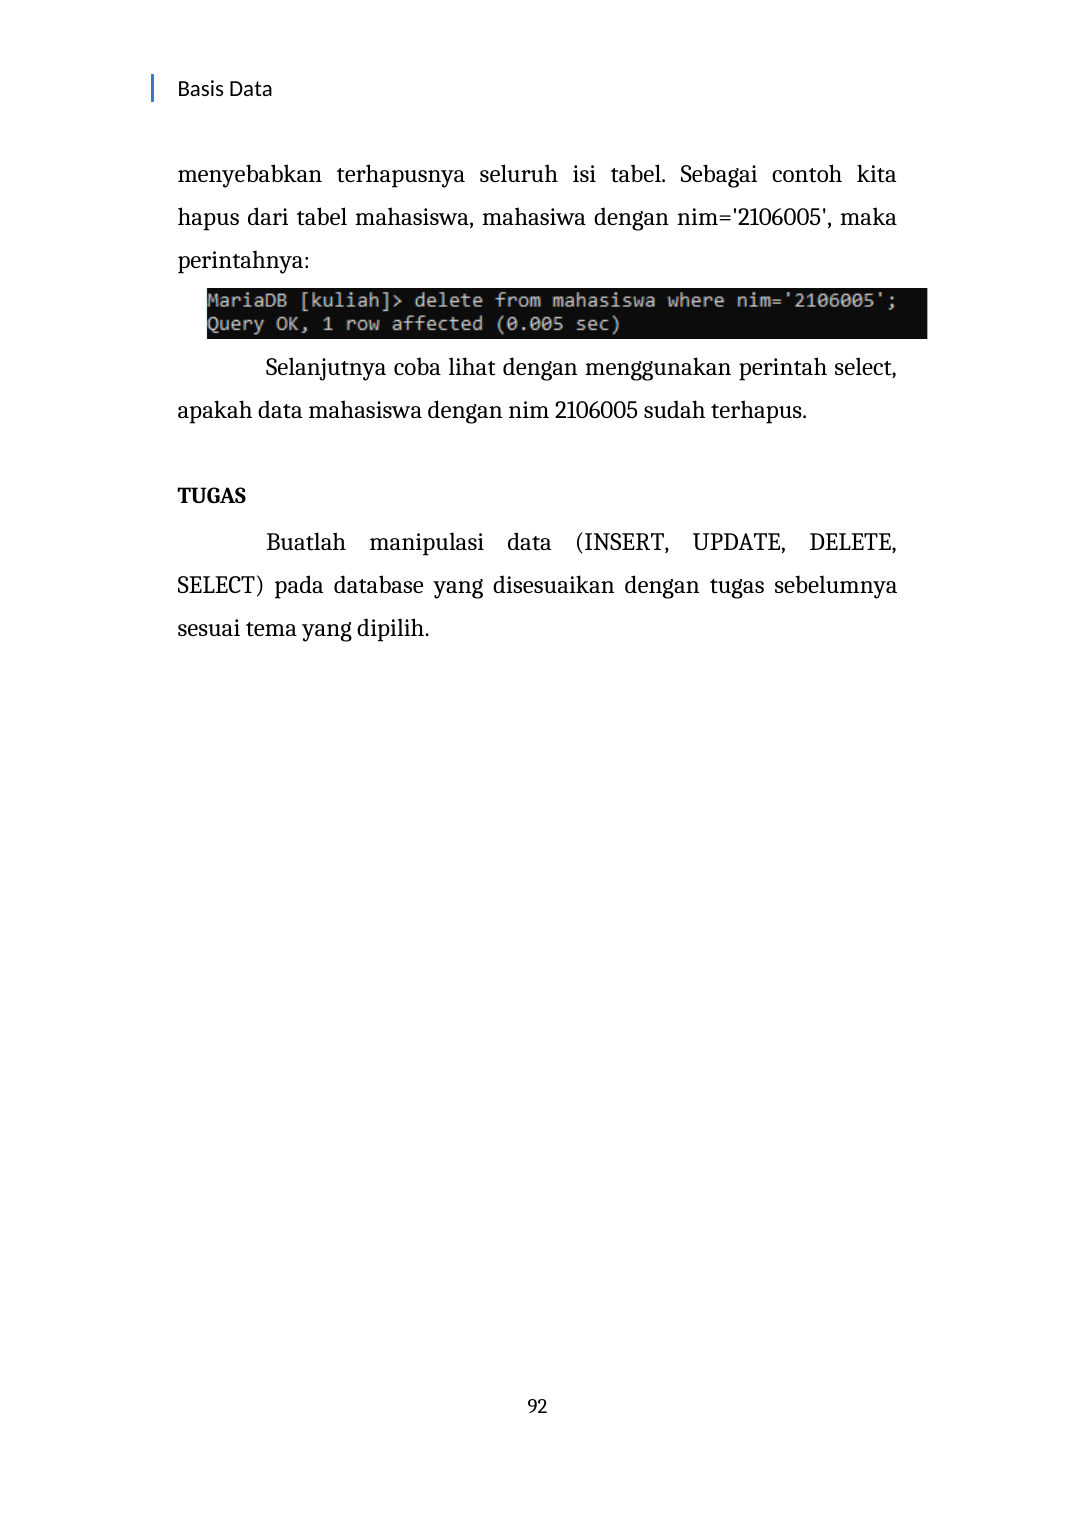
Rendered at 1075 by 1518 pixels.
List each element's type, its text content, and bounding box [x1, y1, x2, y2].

picture [206, 288, 928, 339]
text Buatlah manipulasi data (INSERT, UPDATE, DELETE, SELECT) pada database yang disesuaikan dengan tugas sebelumnya sesuai tema yang dipilih. [177, 527, 898, 642]
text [177, 159, 898, 274]
text Selanjutnya coba lihat dengan menggunakan perintah select, apakah data mahasiswa dengan nim 2106005 sudah terhapus. [177, 353, 898, 425]
text TUGAS [177, 482, 898, 509]
